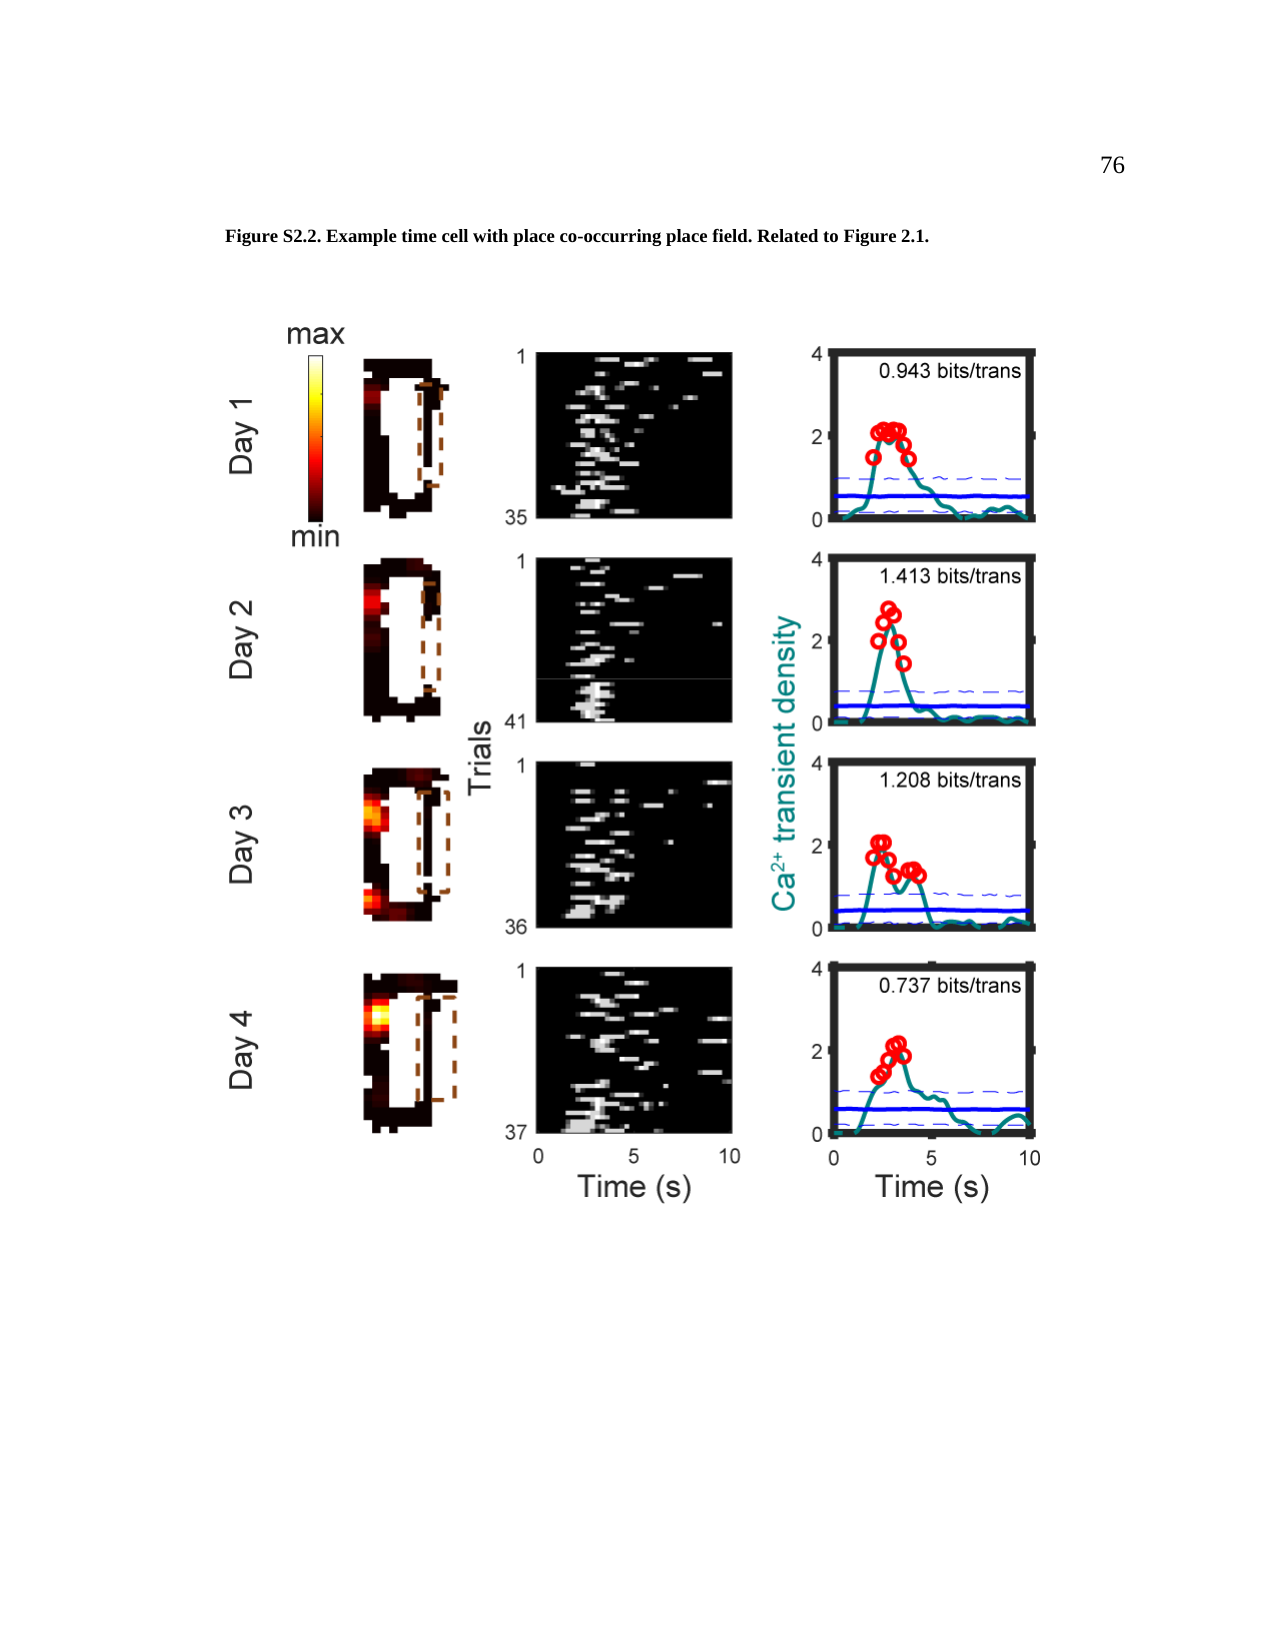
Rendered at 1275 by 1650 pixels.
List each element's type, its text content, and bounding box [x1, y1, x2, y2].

picture [225, 317, 1041, 1207]
text Figure S2.2. Example time cell with place co-occurring place field. Related to Figure 2.1. [225, 225, 1125, 247]
